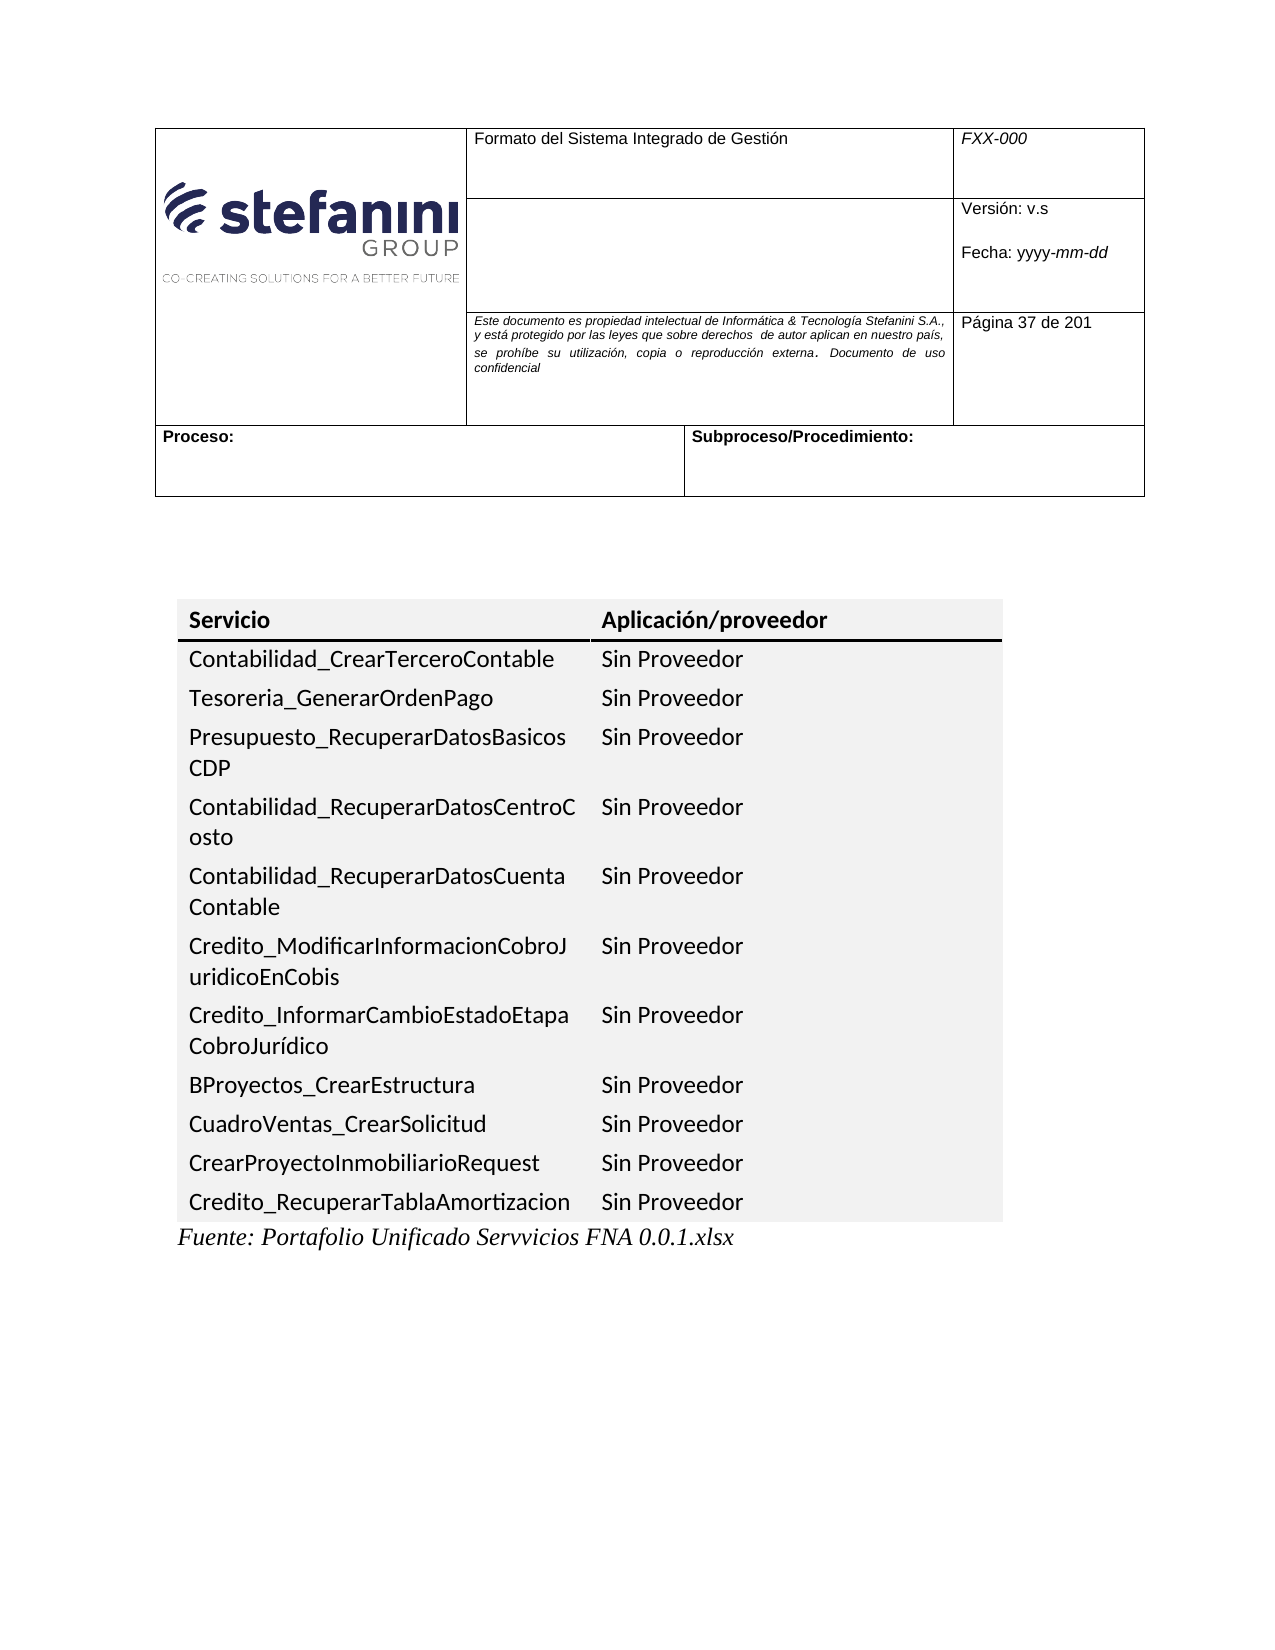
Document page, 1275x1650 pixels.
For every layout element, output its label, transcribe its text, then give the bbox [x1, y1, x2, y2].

table_cell Tesoreria_GenerarOrdenPago [178, 679, 590, 717]
table_cell Sin Proveedor [591, 718, 1002, 786]
table_header Servicio [178, 600, 590, 638]
table_cell BProyectos_CrearEstructura [178, 1066, 590, 1103]
table_cell Sin Proveedor [591, 1183, 1002, 1221]
table_cell Credito_RecuperarTablaAmortizacion [178, 1183, 590, 1221]
table_cell Contabilidad_RecuperarDatosCuentaContable [178, 857, 590, 925]
text Fuente: Portafolio Unificado Servvicios FNA 0.0.1.xlsx [177, 1222, 1098, 1251]
table_cell Contabilidad_RecuperarDatosCentroCosto [178, 787, 590, 856]
table_cell Credito_InformarCambioEstadoEtapaCobroJurídico [178, 996, 590, 1064]
table_cell Sin Proveedor [591, 926, 1002, 995]
table_cell Sin Proveedor [591, 642, 1002, 677]
table_cell Sin Proveedor [591, 996, 1002, 1064]
table_header Aplicación/proveedor [591, 600, 1002, 638]
table_cell Sin Proveedor [591, 787, 1002, 856]
table_cell Presupuesto_RecuperarDatosBasicosCDP [178, 718, 590, 786]
table_cell Sin Proveedor [591, 1066, 1002, 1103]
table_cell Sin Proveedor [591, 1144, 1002, 1182]
table_cell Sin Proveedor [591, 857, 1002, 925]
table_cell CuadroVentas_CrearSolicitud [178, 1105, 590, 1143]
table_cell Sin Proveedor [591, 1105, 1002, 1143]
table_cell Credito_ModificarInformacionCobroJuridicoEnCobis [178, 926, 590, 995]
picture [162, 182, 460, 286]
table_cell Contabilidad_CrearTerceroContable [178, 642, 590, 677]
table_cell Sin Proveedor [591, 679, 1002, 717]
table_cell CrearProyectoInmobiliarioRequest [178, 1144, 590, 1182]
